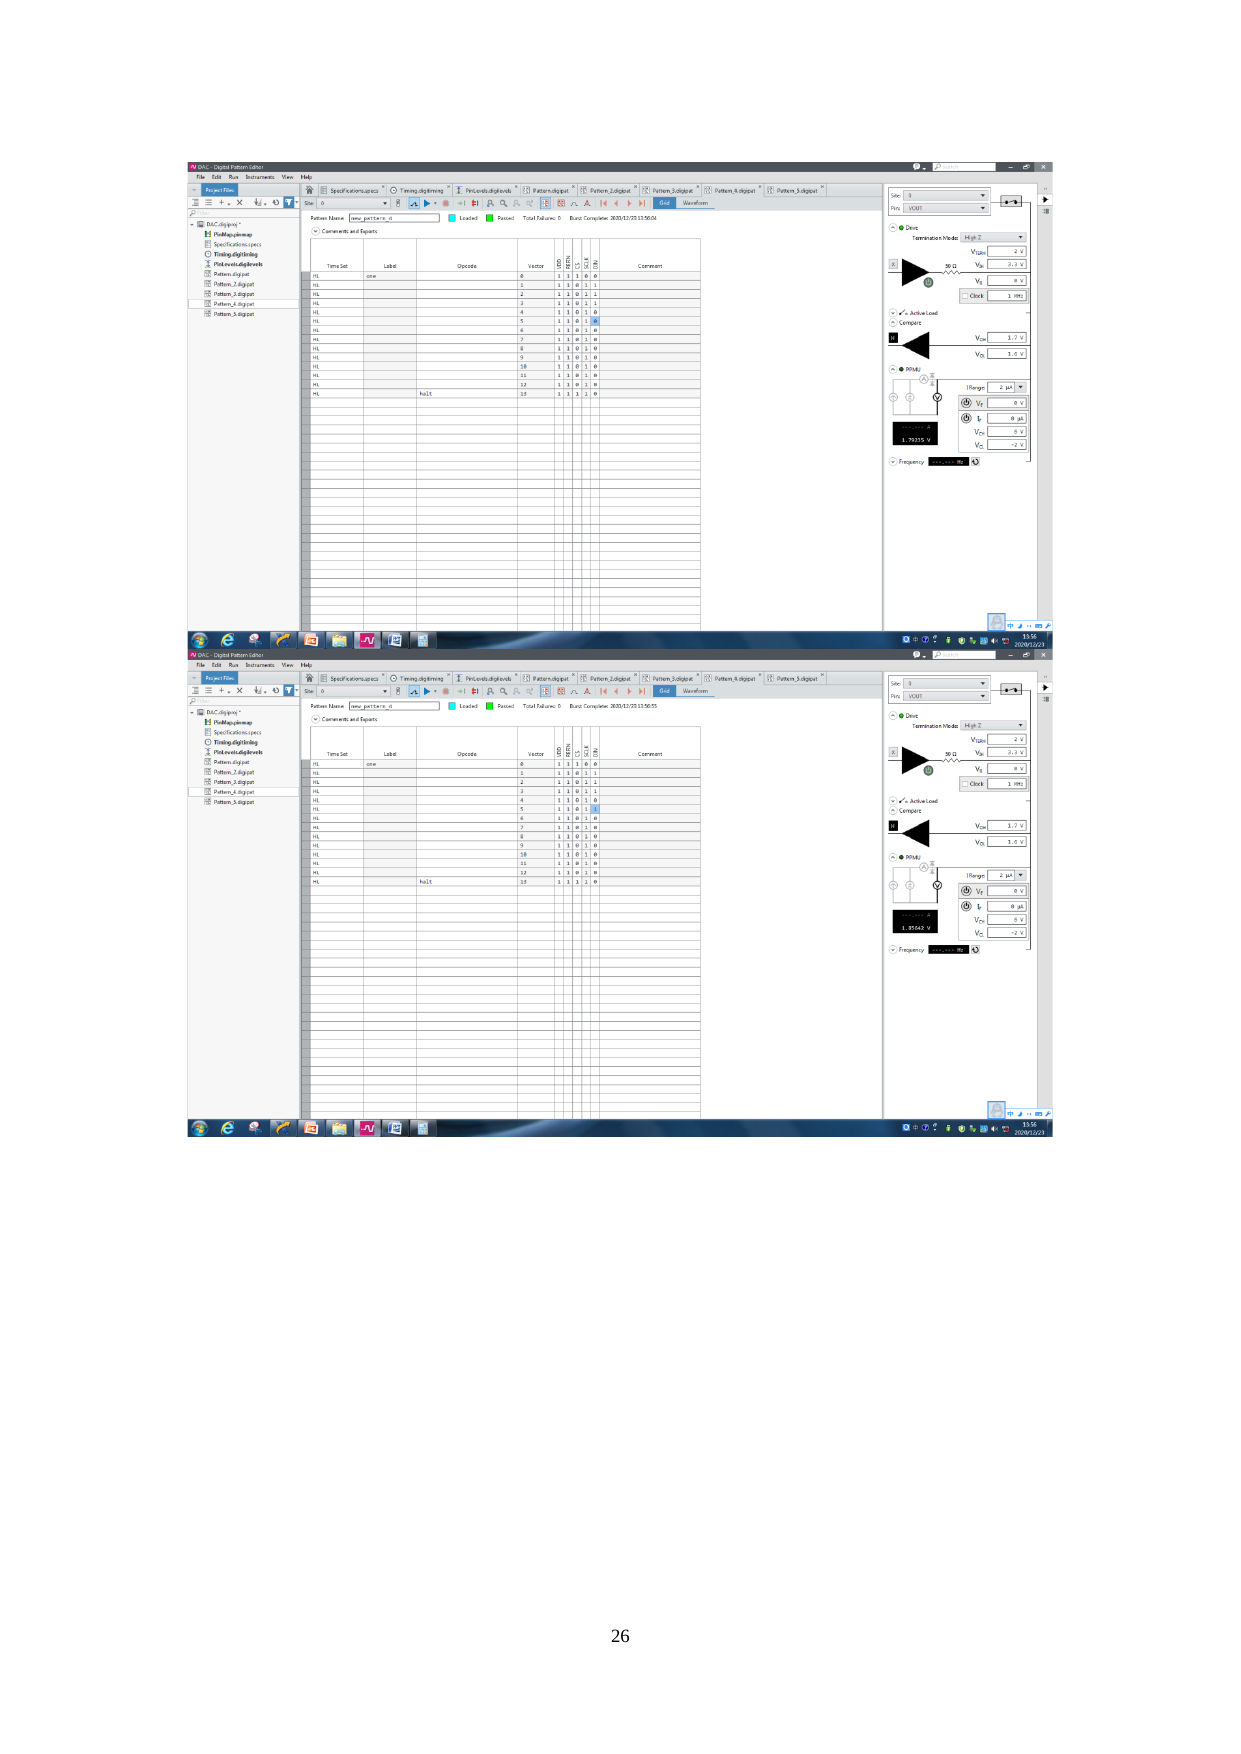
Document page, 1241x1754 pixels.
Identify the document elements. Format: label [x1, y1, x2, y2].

picture [187, 162, 1053, 1137]
